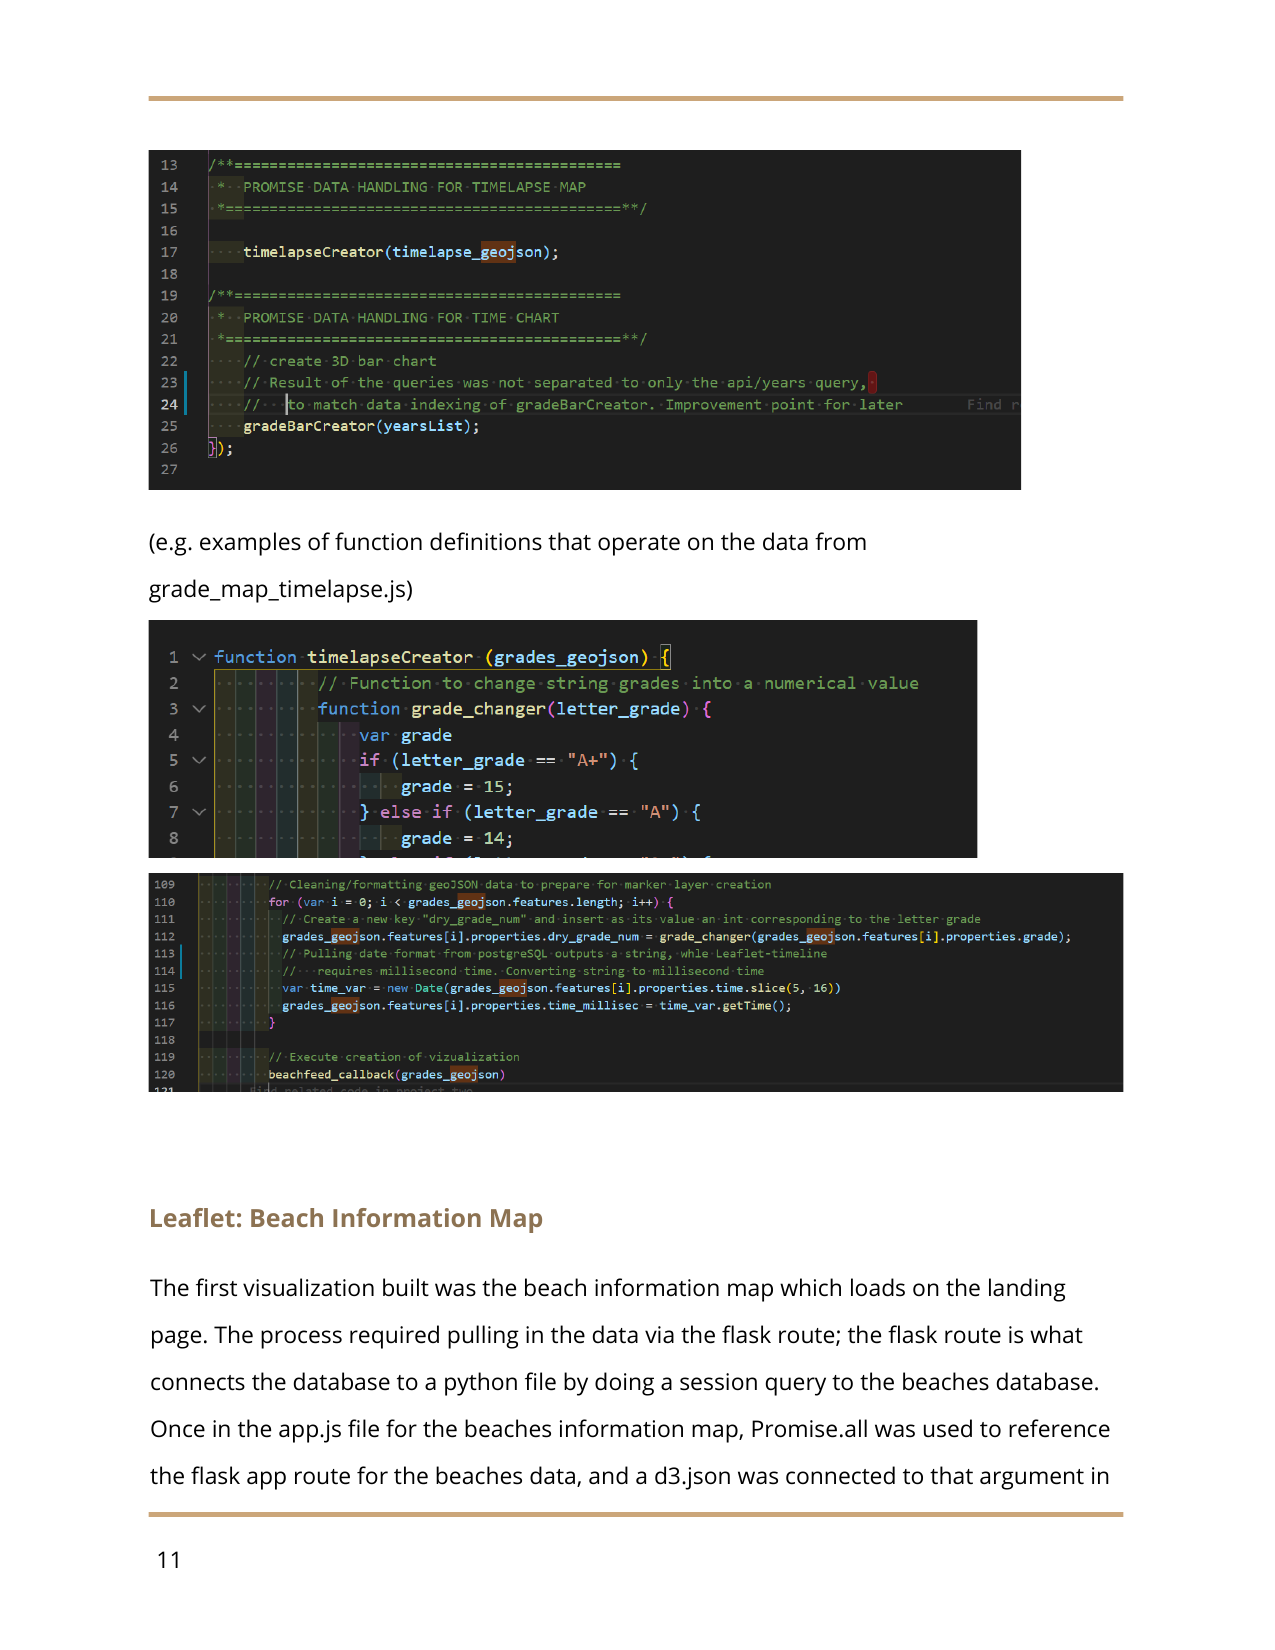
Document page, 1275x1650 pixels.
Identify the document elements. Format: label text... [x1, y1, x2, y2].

picture [148, 96, 1124, 101]
picture [148, 1512, 1124, 1517]
picture [148, 150, 1022, 490]
picture [148, 873, 1124, 1092]
picture [148, 620, 978, 858]
subtitle Leaflet: Beach Information Map [148, 1200, 1125, 1234]
